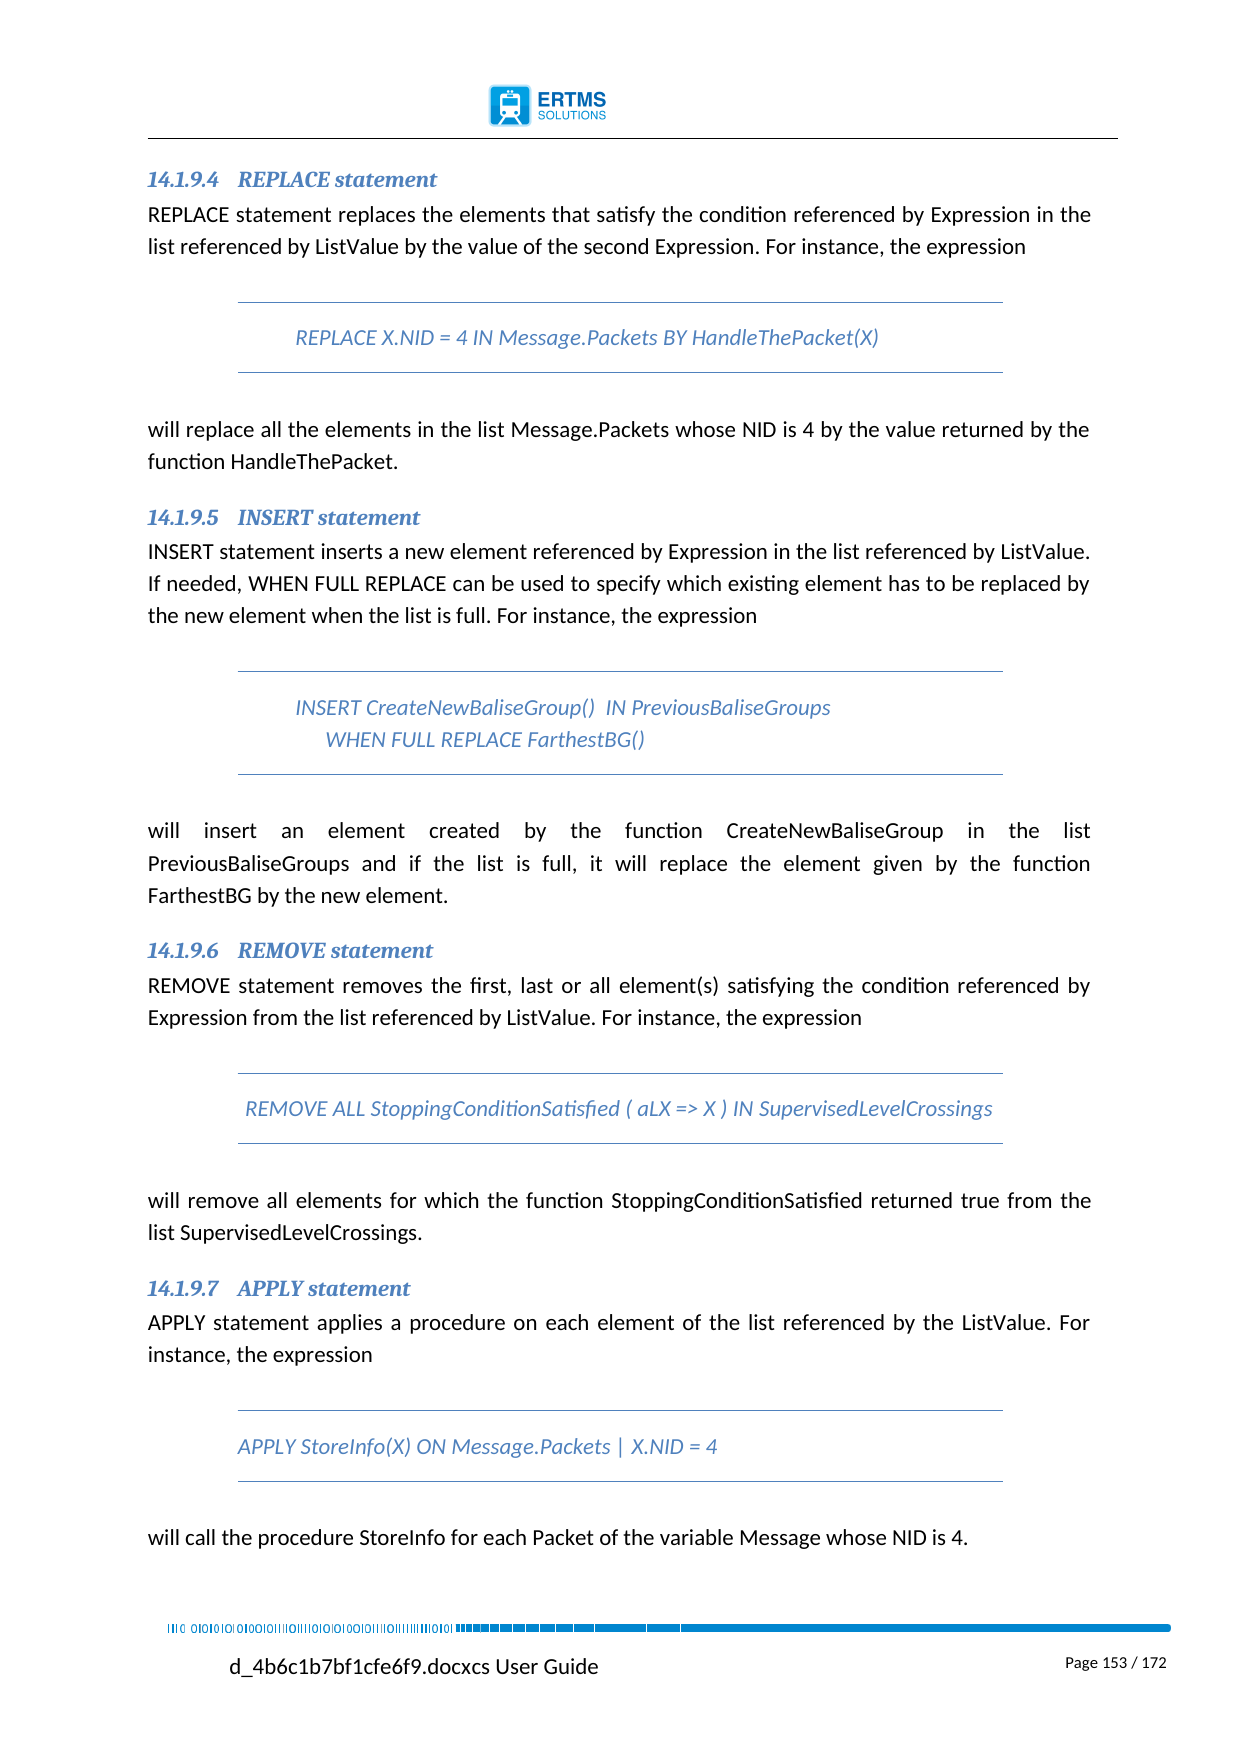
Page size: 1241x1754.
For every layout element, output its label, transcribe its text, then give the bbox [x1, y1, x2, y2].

picture [477, 73, 617, 138]
text REMOVE statement removes the first, last or all element(s) satisfying the condition referenced by Expression from the list referenced by ListValue. For instance, the expression [148, 971, 1093, 1031]
text REPLACE X.NID = 4 IN Message.Packets BY HandleThePacket(X) [238, 303, 1003, 372]
text REPLACE statement replaces the elements that satisfy the condition referenced by Expression in the list referenced by ListValue by the value of the second Expression. For instance, the expression [148, 200, 1093, 260]
text INSERT CreateNewBaliseGroup() IN PreviousBaliseGroups WHEN FULL REPLACE FarthestBG() [238, 672, 1003, 774]
text will insert an element created by the function CreateNewBaliseGroup in the list PreviousBaliseGroups and if the list is full, it will replace the element given by the function FarthestBG by the new element. [148, 817, 1093, 909]
subtitle REPLACE statement [148, 167, 1093, 193]
text will call the procedure StoreInfo for each Packet of the variable Message whose NID is 4. [148, 1523, 1093, 1551]
text APPLY statement applies a procedure on each element of the list referenced by the ListValue. For instance, the expression [148, 1308, 1093, 1368]
text APPLY StoreInfo(X) ON Message.Packets | X.NID = 4 [238, 1411, 1003, 1481]
text will remove all elements for which the function StoppingConditionSatisfied returned true from the list SupervisedLevelCrossings. [148, 1186, 1093, 1246]
subtitle APPLY statement [148, 1276, 1093, 1302]
picture [167, 1624, 1171, 1633]
subtitle REMOVE statement [148, 938, 1093, 964]
text INSERT statement inserts a new element referenced by Expression in the list referenced by ListValue. If needed, WHEN FULL REPLACE can be used to specify which existing element has to be replaced by the new element when the list is full. For instance, the expression [148, 537, 1093, 629]
text REMOVE ALL StoppingConditionSatisfied ( aLX => X ) IN SupervisedLevelCrossings [238, 1074, 1003, 1143]
subtitle INSERT statement [148, 504, 1093, 531]
text will replace all the elements in the list Message.Packets whose NID is 4 by the value returned by the function HandleThePacket. [148, 415, 1093, 475]
